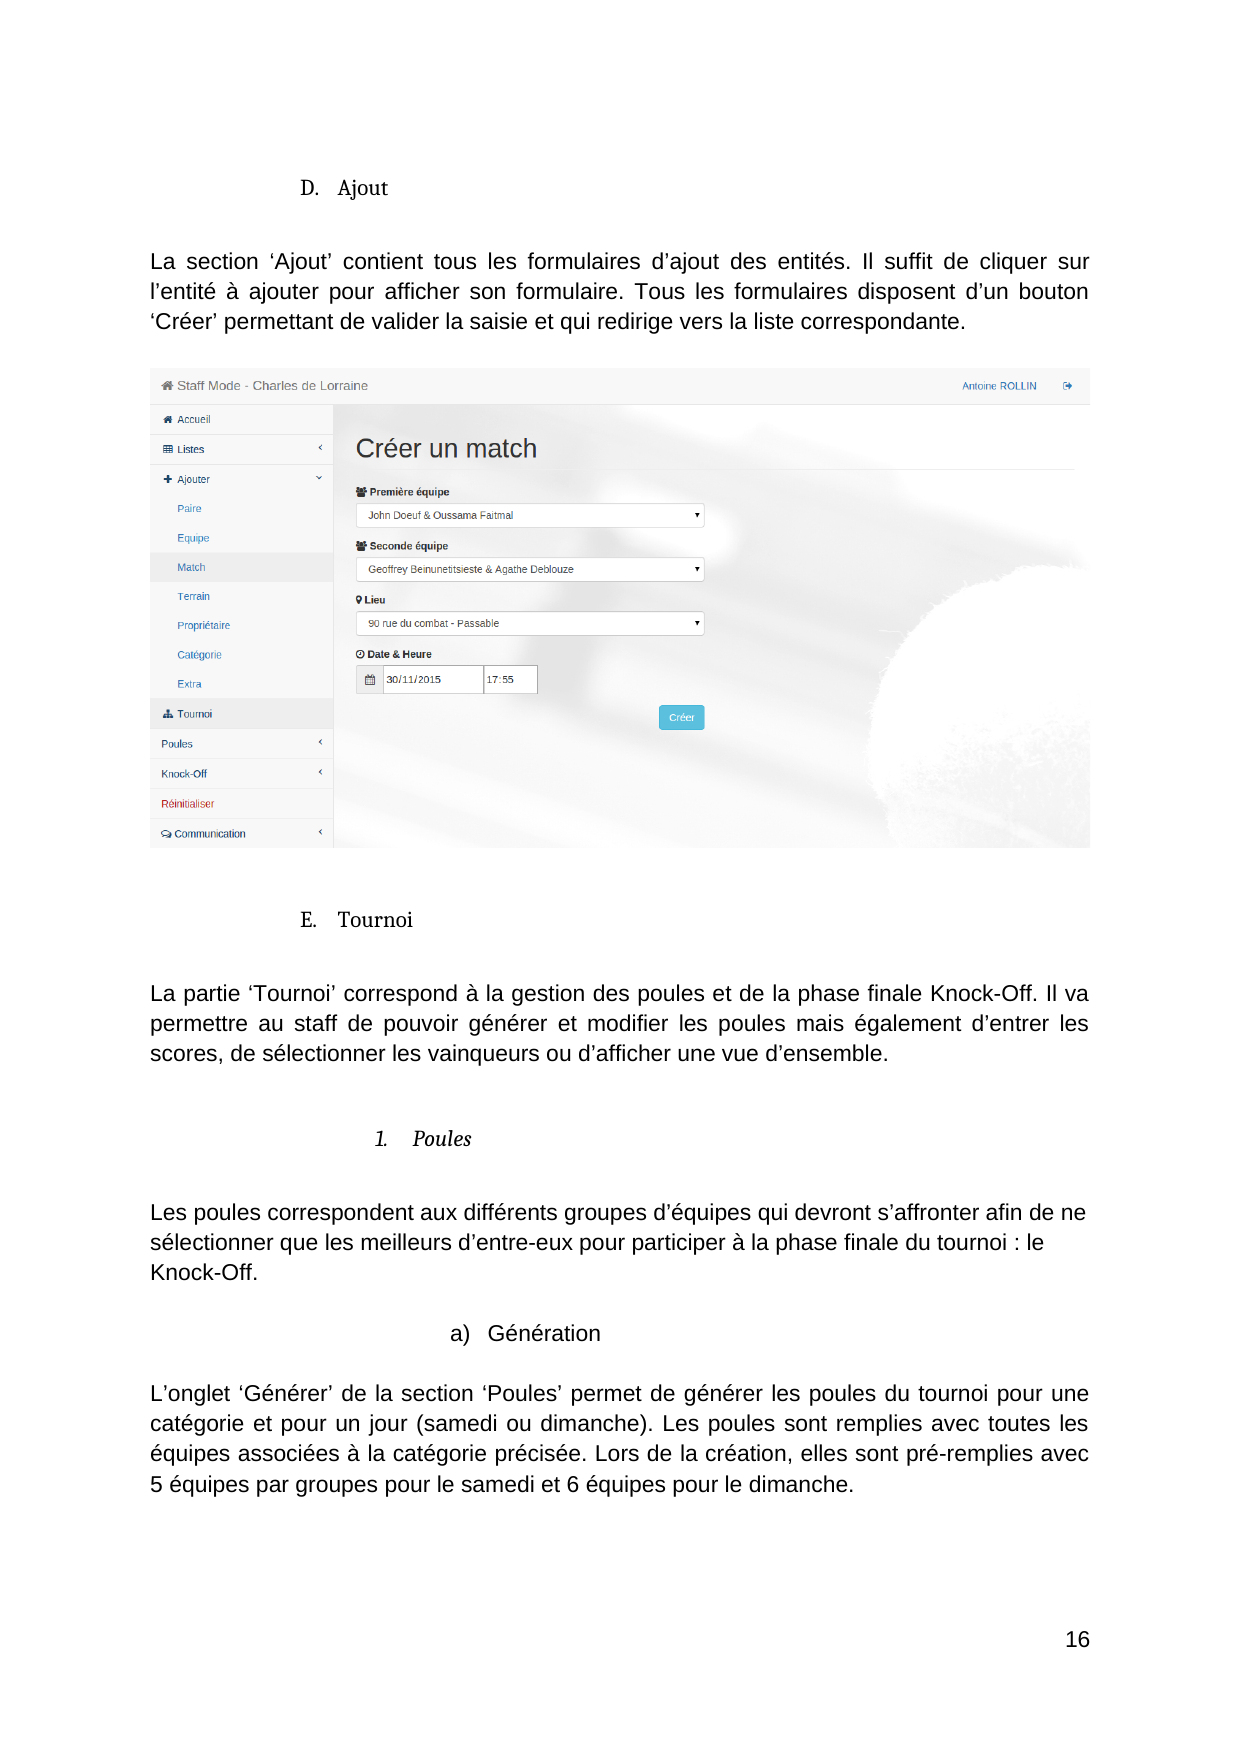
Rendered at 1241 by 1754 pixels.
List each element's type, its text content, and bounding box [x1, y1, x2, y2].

text La section ‘Ajout’ contient tous les formulaires d’ajout des entités. Il suffit de cliquer sur l’entité à ajouter pour afficher son formulaire. Tous les formulaires disposent d’un bouton ‘Créer’ permettant de valider la saisie et qui redirige vers la liste correspondante. [150, 248, 1090, 335]
subtitle Tournoi [300, 907, 1090, 933]
subtitle Ajout [300, 175, 1090, 201]
text La partie ‘Tournoi’ correspond à la gestion des poules et de la phase finale Knock-Off. Il va permettre au staff de pouvoir générer et modifier les poules mais également d’entrer les scores, de sélectionner les vainqueurs ou d’afficher une vue d’ensemble. [150, 980, 1090, 1067]
text L’onglet ‘Générer’ de la section ‘Poules’ permet de générer les poules du tournoi pour une catégorie et pour un jour (samedi ou dimanche). Les poules sont remplies avec toutes les équipes associées à la catégorie précisée. Lors de la création, elles sont pré-remplies avec 5 équipes par groupes pour le samedi et 6 équipes pour le dimanche. [150, 1380, 1090, 1497]
subtitle Poules [375, 1126, 1090, 1152]
list Génération [450, 1319, 1090, 1346]
text Les poules correspondent aux différents groupes d’équipes qui devront s’affronter afin de ne sélectionner que les meilleurs d’entre-eux pour participer à la phase finale du tournoi : le Knock-Off. [150, 1199, 1090, 1285]
picture [150, 368, 1091, 848]
